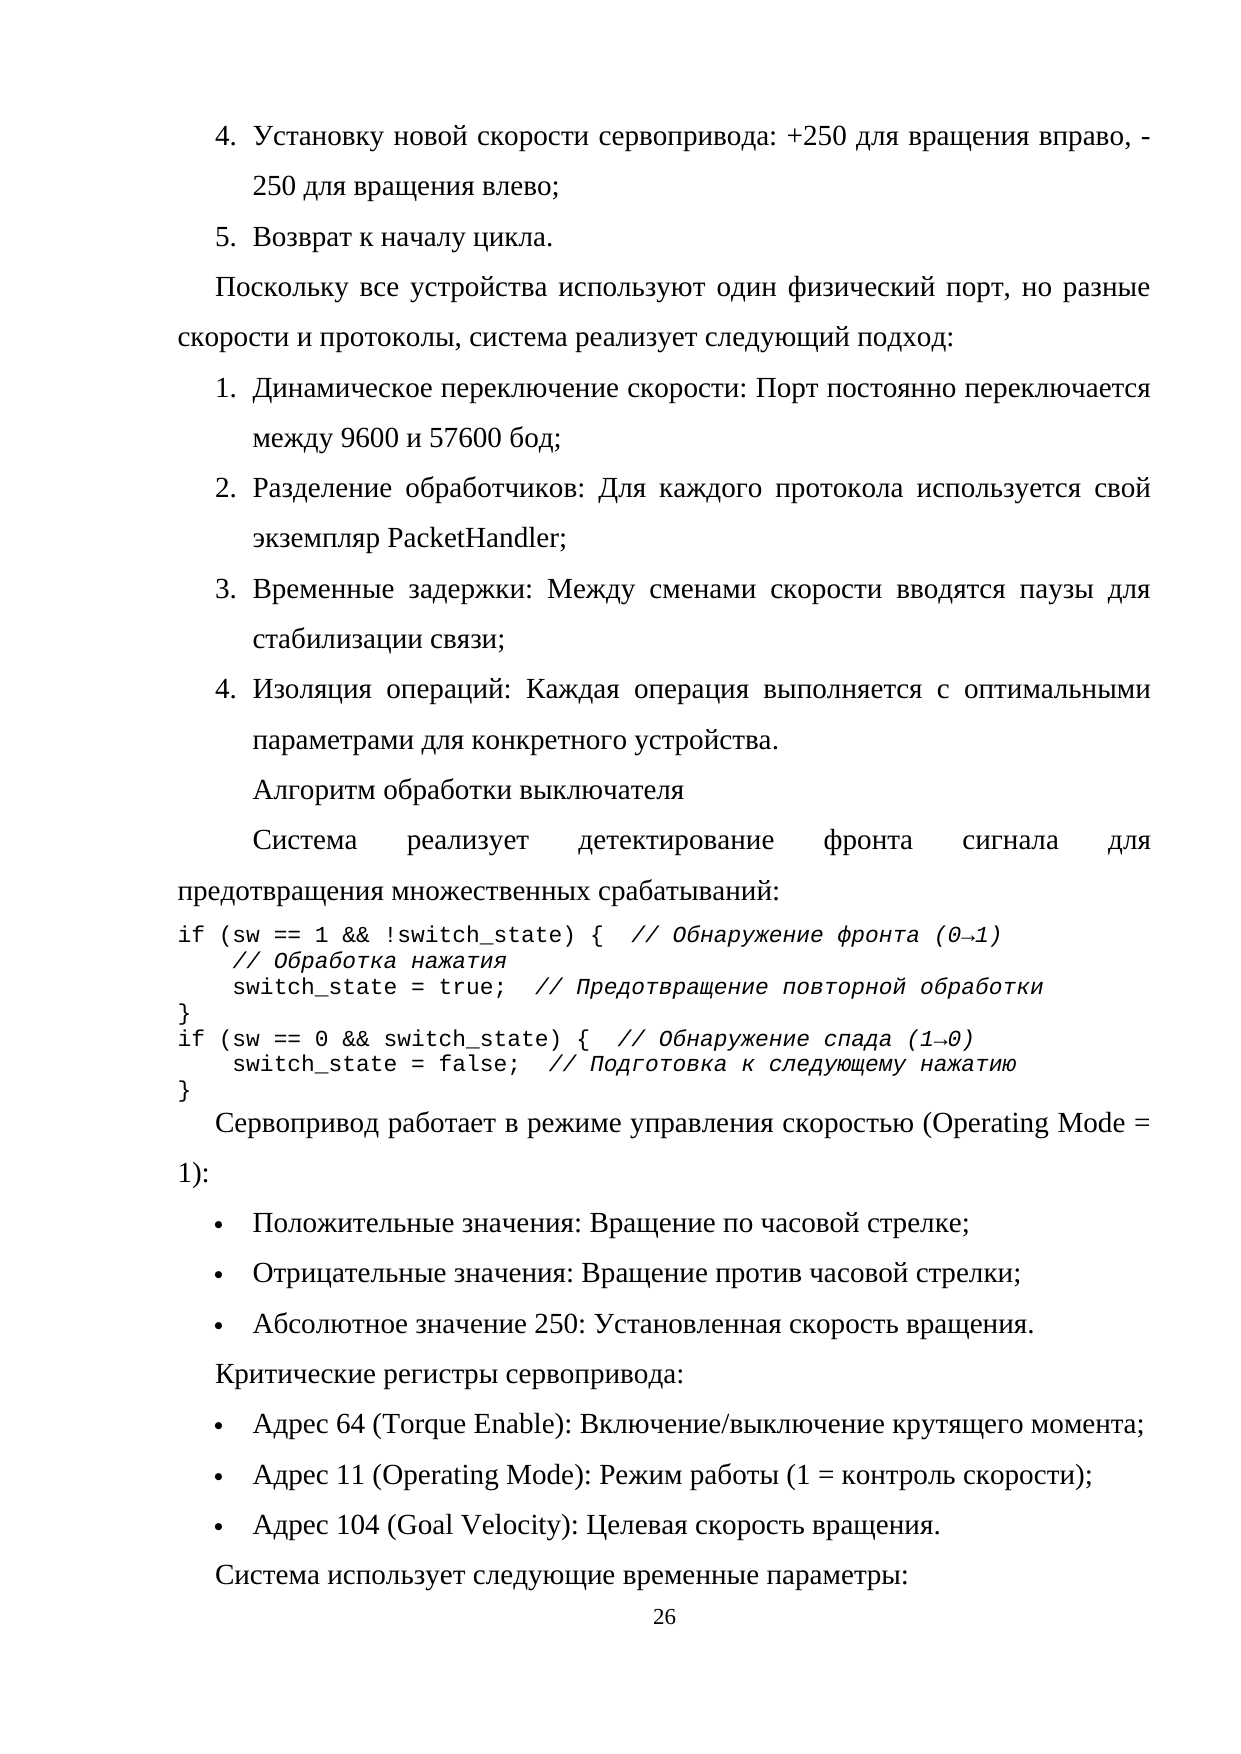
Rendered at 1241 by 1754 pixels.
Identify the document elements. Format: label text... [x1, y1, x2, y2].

list Адрес 104 (Goal Velocity): Целевая скорость вращения. [215, 1507, 1152, 1541]
list Временные задержки: Между сменами скорости вводятся паузы для стабилизации связи; [215, 571, 1152, 655]
text Поскольку все устройства используют один физический порт, но разные скорости и протоколы, система реализует следующий подход: [177, 269, 1152, 353]
list Положительные значения: Вращение по часовой стрелке; [215, 1205, 1152, 1239]
list Адрес 64 (Torque Enable): Включение/выключение крутящего момента; [215, 1407, 1152, 1440]
list Возврат к началу цикла. [215, 219, 1152, 252]
list Адрес 11 (Operating Mode): Режим работы (1 = контроль скорости); [215, 1457, 1152, 1490]
text if (sw == 0 && switch_state) { // Обнаружение спада (1→0) [177, 1027, 1152, 1053]
text if (sw == 1 && !switch_state) { // Обнаружение фронта (0→1) [177, 923, 1152, 949]
text } [177, 1079, 1152, 1105]
list Динамическое переключение скорости: Порт постоянно переключается между 9600 и 57600 бод; [215, 370, 1152, 453]
list Абсолютное значение 250: Установленная скорость вращения. [215, 1306, 1152, 1339]
text Критические регистры сервопривода: [177, 1356, 1152, 1390]
list Изоляция операций: Каждая операция выполняется с оптимальными параметрами для конкретного устройства. [215, 672, 1152, 755]
list Отрицательные значения: Вращение против часовой стрелки; [215, 1256, 1152, 1289]
list Установку новой скорости сервопривода: +250 для вращения вправо, -250 для вращения влево; [215, 118, 1152, 202]
text switch_state = false; // Подготовка к следующему нажатию [177, 1053, 1152, 1079]
text Сервопривод работает в режиме управления скоростью (Operating Mode = 1): [177, 1105, 1152, 1188]
text } [177, 1001, 1152, 1027]
text Алгоритм обработки выключателя [252, 772, 1152, 806]
text Система реализует детектирование фронта сигнала для предотвращения множественных срабатываний: [177, 822, 1152, 906]
list Разделение обработчиков: Для каждого протокола используется свой экземпляр PacketHandler; [215, 470, 1152, 554]
text Система использует следующие временные параметры: [177, 1557, 1152, 1591]
text // Обработка нажатия [177, 949, 1152, 975]
text switch_state = true; // Предотвращение повторной обработки [177, 975, 1152, 1001]
